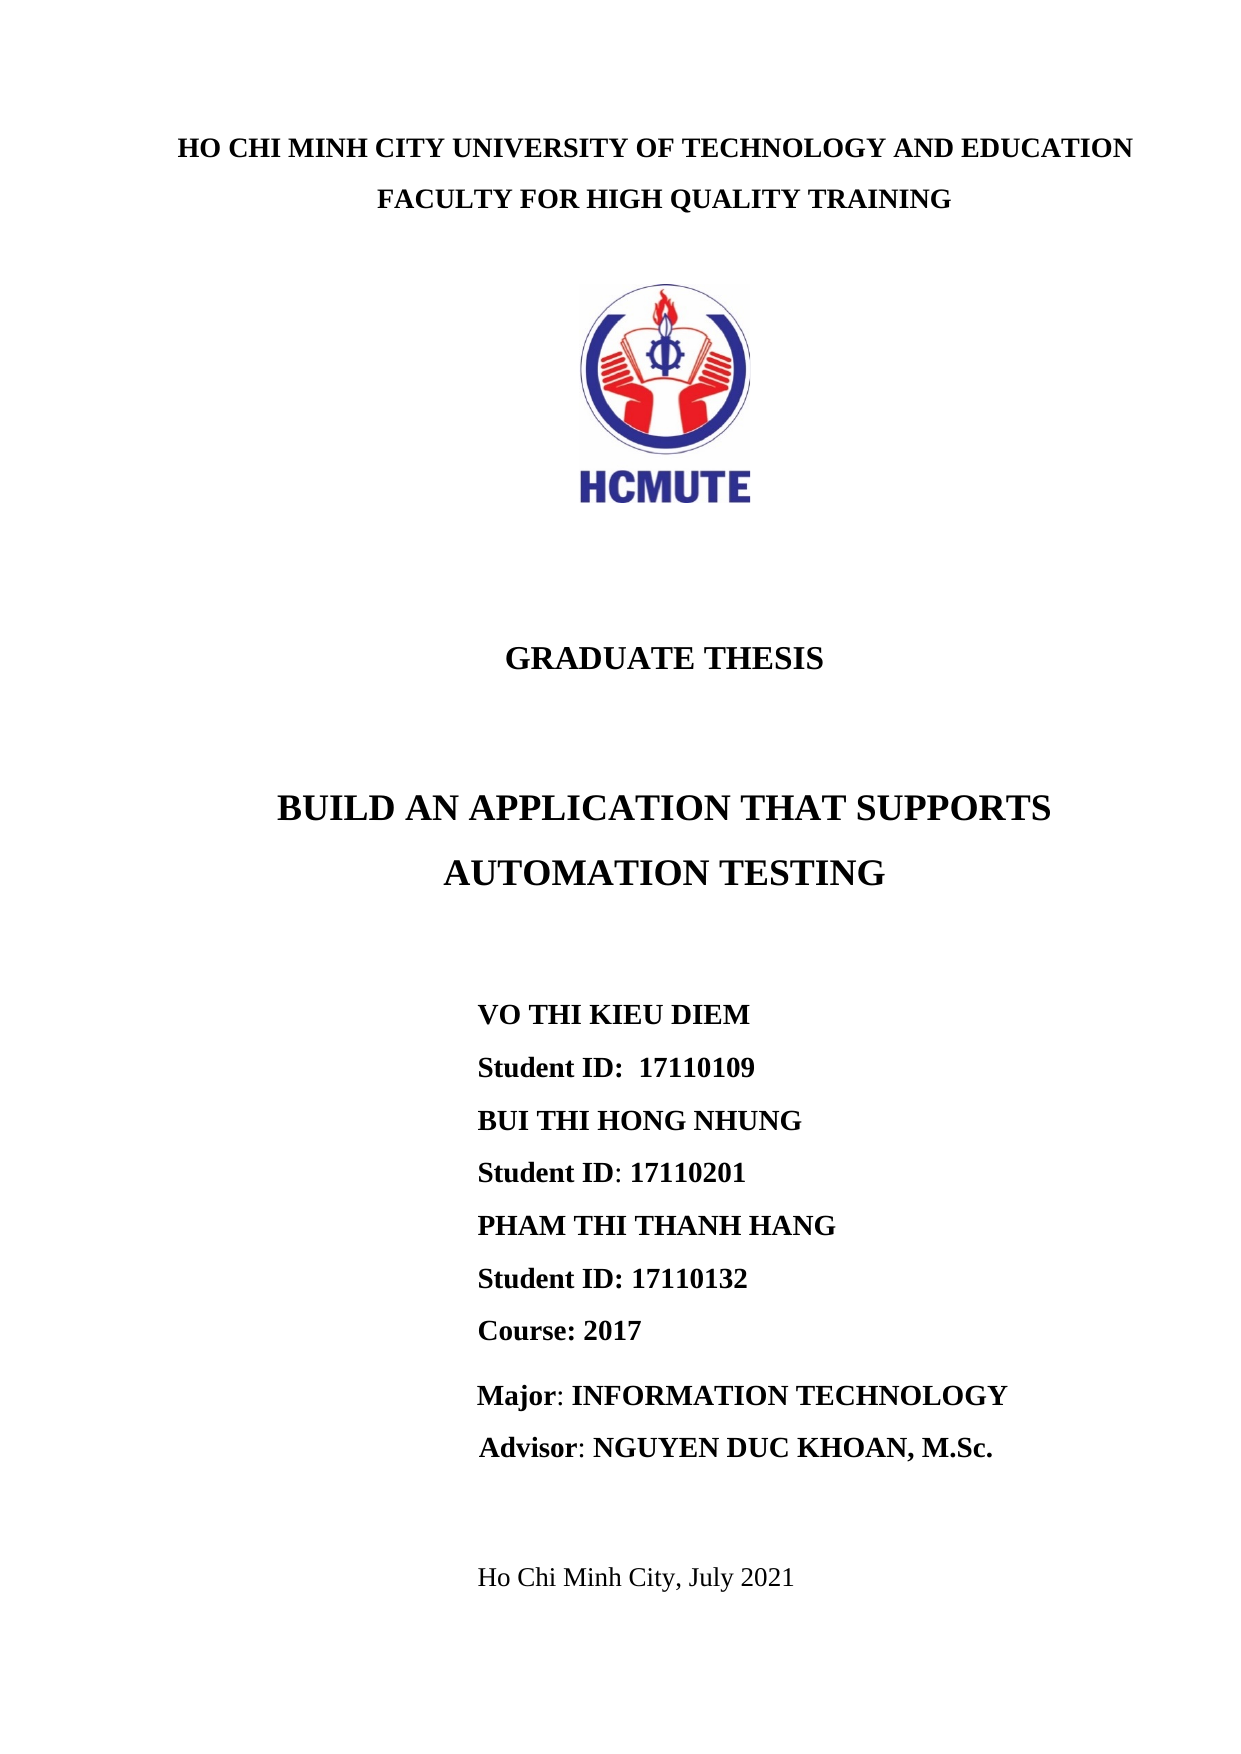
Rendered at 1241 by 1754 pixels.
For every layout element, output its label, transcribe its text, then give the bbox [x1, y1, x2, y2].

text Student ID: 17110132 [177, 1261, 1152, 1294]
text BUI THI HONG NHUNG [177, 1103, 1152, 1136]
text FACULTY FOR HIGH QUALITY TRAINING [177, 182, 1152, 214]
text Major: INFORMATION TECHNOLOGY [300, 1378, 1152, 1411]
text GRADUATE THESIS [177, 638, 1152, 676]
text PHAM THI THANH HANG [177, 1208, 1152, 1242]
picture [578, 284, 750, 503]
text Course: 2017 [177, 1313, 1152, 1347]
text BUILD AN APPLICATION THAT SUPPORTS AUTOMATION TESTING [177, 785, 1152, 893]
text Advisor: NGUYEN DUC KHOAN, M.Sc. [347, 1430, 1131, 1464]
text HO CHI MINH CITY UNIVERSITY OF TECHNOLOGY AND EDUCATION [177, 131, 1152, 163]
text Ho Chi Minh City, July 2021 [234, 1561, 1150, 1592]
text VO THI KIEU DIEM [177, 997, 1152, 1031]
text Student ID: 17110109 [177, 1050, 1152, 1083]
text Student ID: 17110201 [177, 1155, 1152, 1189]
